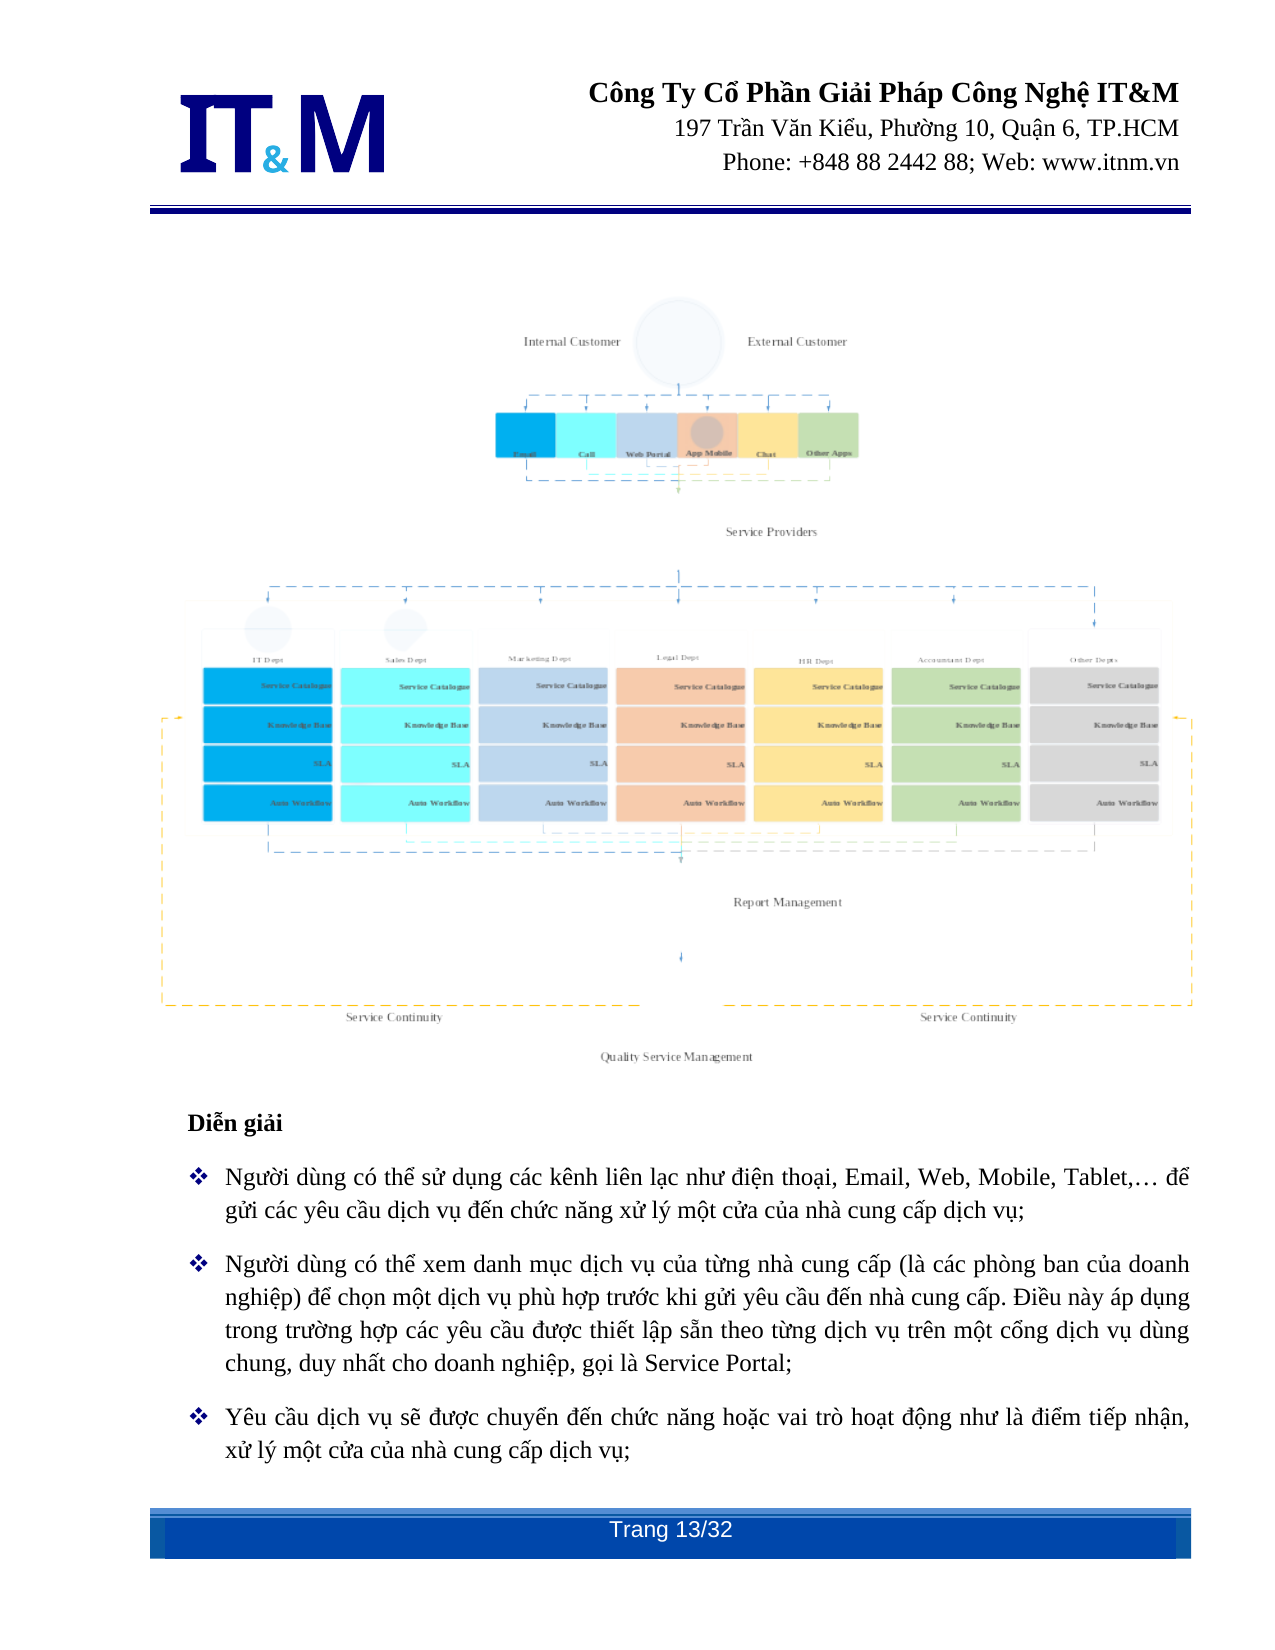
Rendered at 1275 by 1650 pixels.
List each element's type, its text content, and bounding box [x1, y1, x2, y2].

list Người dùng có thể sử dụng các kênh liên lạc như điện thoại, Email, Web, Mobile, Tablet,… để gửi các yêu cầu dịch vụ đến chức năng xử lý một cửa của nhà cung cấp dịch vụ; [187, 1162, 1191, 1224]
list Yêu cầu dịch vụ sẽ được chuyển đến chức năng hoặc vai trò hoạt động như là điểm tiếp nhận, xử lý một cửa của nhà cung cấp dịch vụ; [187, 1402, 1191, 1463]
text Diễn giải [150, 1108, 1125, 1137]
list Người dùng có thể xem danh mục dịch vụ của từng nhà cung cấp (là các phòng ban của doanh nghiệp) để chọn một dịch vụ phù hợp trước khi gửi yêu cầu đến nhà cung cấp. Điều này áp dụng trong trường hợp các yêu cầu được thiết lập sẵn theo từng dịch vụ trên một cổng dịch vụ dùng chung, duy nhất cho doanh nghiệp, gọi là Service Portal; [187, 1249, 1191, 1377]
